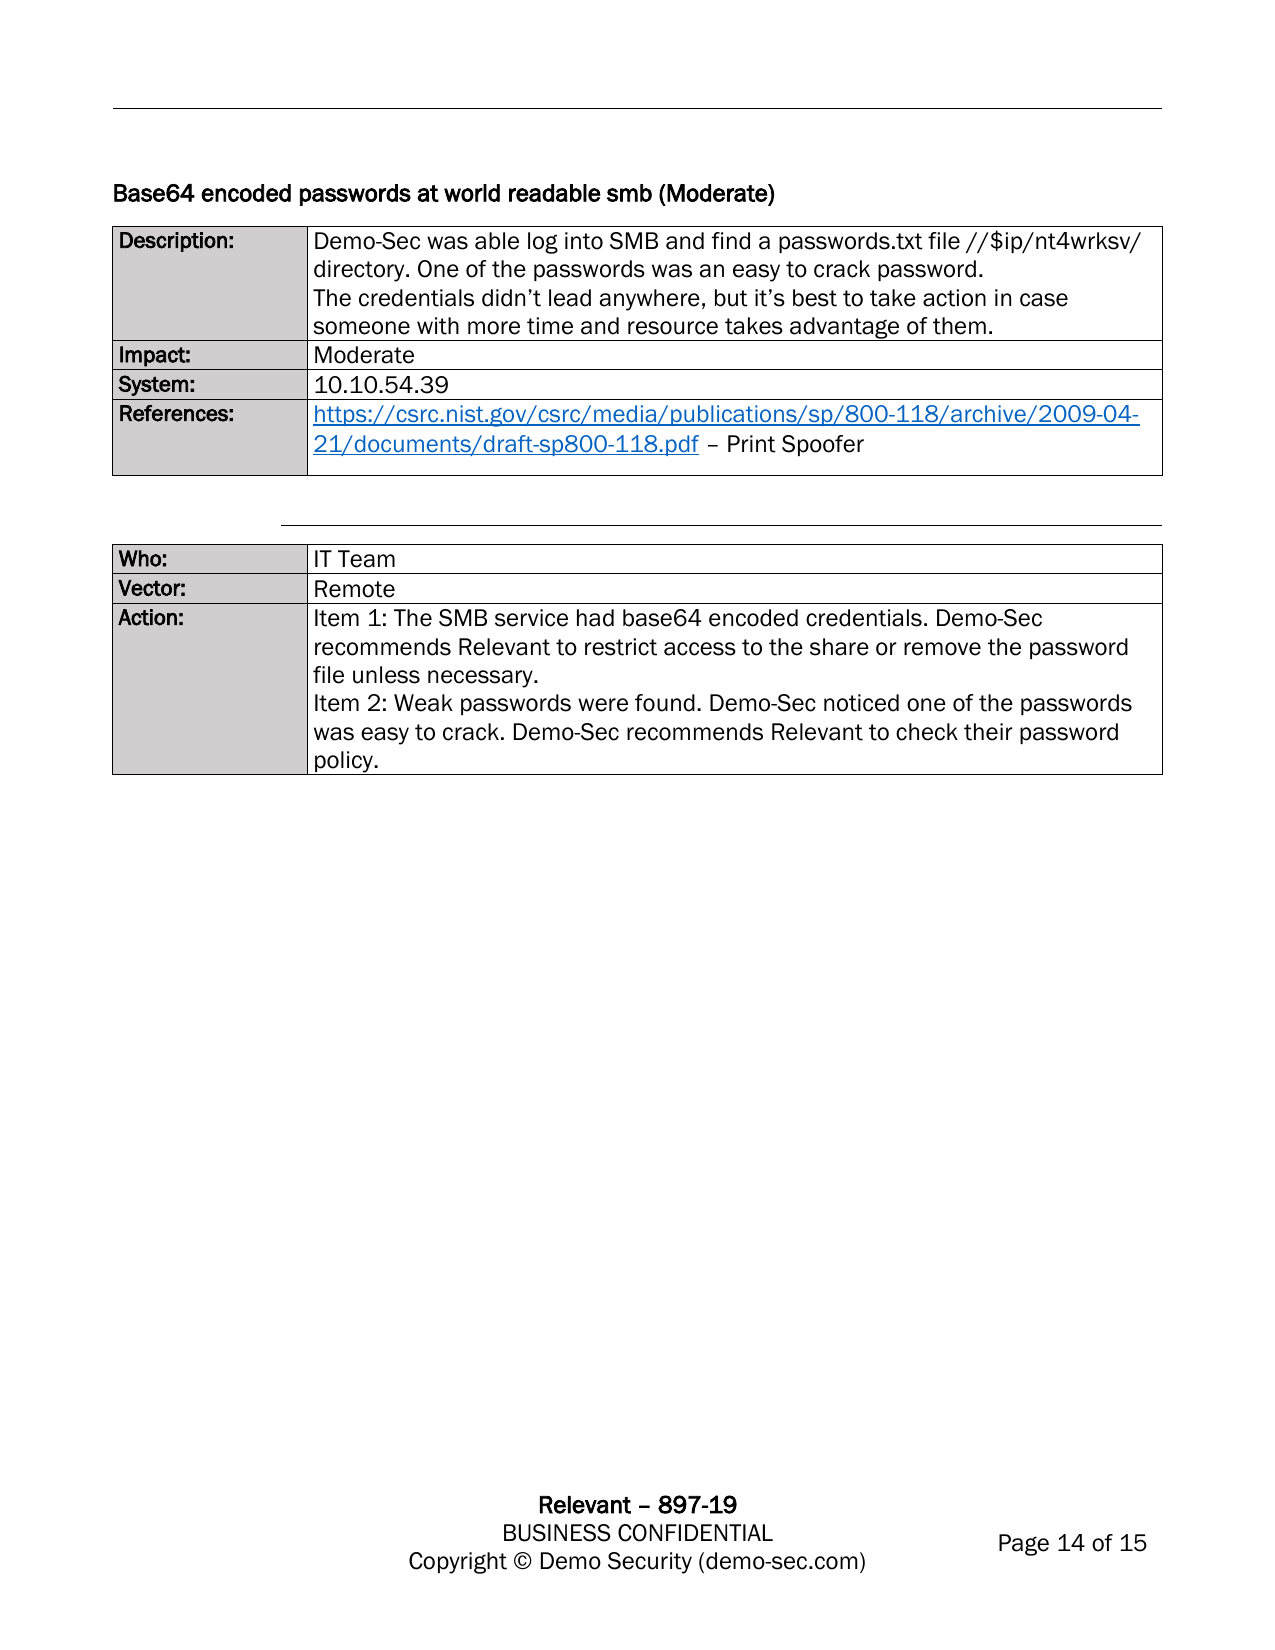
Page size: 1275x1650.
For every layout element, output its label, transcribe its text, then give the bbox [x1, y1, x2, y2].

table_cell System: [113, 370, 307, 399]
table_header Demo-Sec was able log into SMB and find a passwords.txt file //$ip/nt4wrksv/ directory. One of the passwords was an easy to crack password. The credentials didn’t lead anywhere, but it’s best to take action in case someone with more time and resource takes advantage of them. [308, 227, 1162, 340]
table_cell 10.10.54.39 [308, 370, 1162, 399]
table_header Who: [113, 545, 307, 573]
table_cell Vector: [113, 574, 307, 603]
table_cell Remote [308, 574, 1162, 603]
table_cell Moderate [308, 341, 1162, 369]
text Base64 encoded passwords at world readable smb (Moderate) [112, 178, 1162, 207]
table_cell References: [113, 400, 307, 475]
table_cell https://csrc.nist.gov/csrc/media/publications/sp/800-118/archive/2009-04-21/documents/draft-sp800-118.pdf – Print Spoofer [308, 400, 1162, 475]
table_cell Impact: [113, 341, 307, 369]
table_header Description: [113, 227, 307, 340]
table_header IT Team [308, 545, 1162, 573]
table_cell Action: [113, 604, 307, 774]
table_cell Item 1: The SMB service had base64 encoded credentials. Demo-Sec recommends Relevant to restrict access to the share or remove the password file unless necessary. Item 2: Weak passwords were found. Demo-Sec noticed one of the passwords was easy to crack. Demo-Sec recommends Relevant to check their password policy. [308, 604, 1162, 774]
